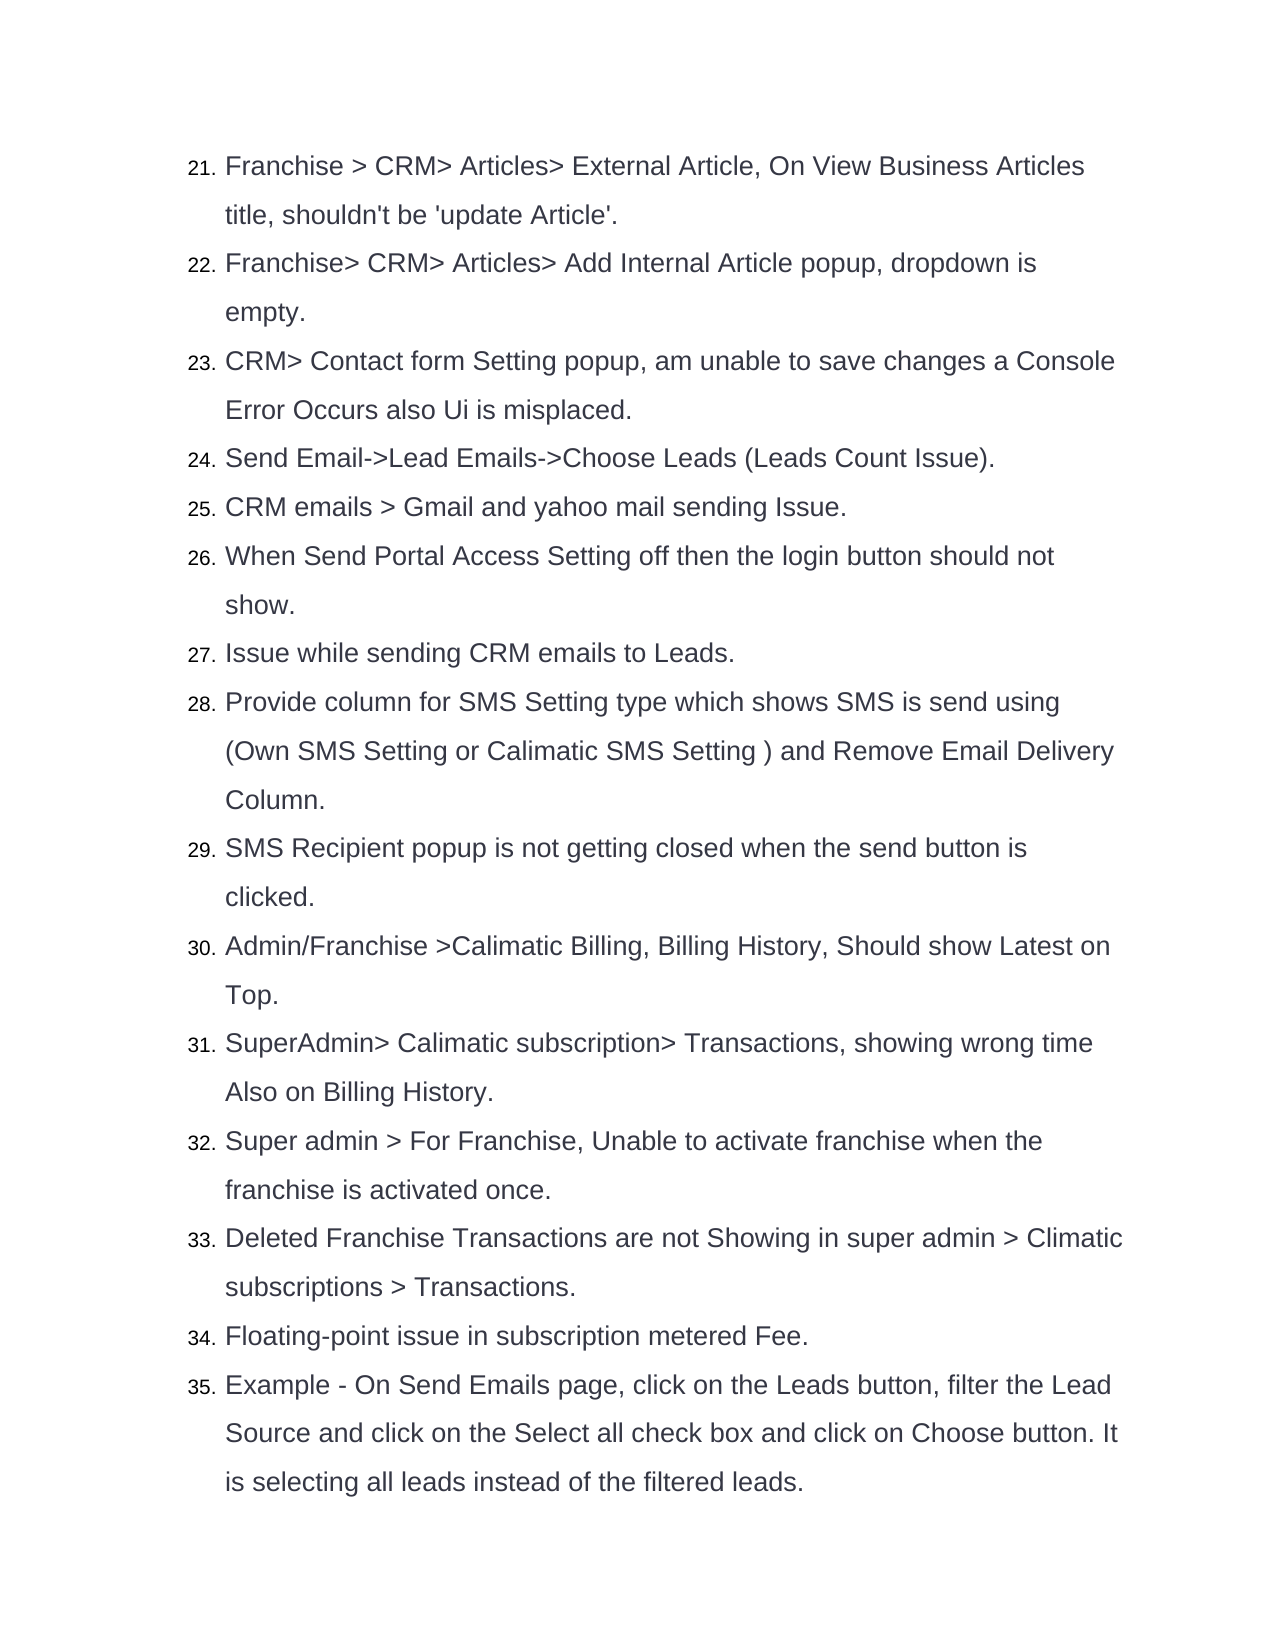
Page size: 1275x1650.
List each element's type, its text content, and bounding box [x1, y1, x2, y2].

list Send Email->Lead Emails->Choose Leads (Leads Count Issue). [187, 442, 1125, 474]
list CRM> Contact form Setting popup, am unable to save changes a Console Error Occurs also Ui is misplaced. [187, 345, 1125, 425]
list Super admin > For Franchise, Unable to activate franchise when the franchise is activated once. [187, 1125, 1125, 1205]
list Provide column for SMS Setting type which shows SMS is send using (Own SMS Setting or Calimatic SMS Setting ) and Remove Email Delivery Column. [187, 686, 1125, 815]
list CRM emails > Gmail and yahoo mail sending Issue. [187, 491, 1125, 522]
list Issue while sending CRM emails to Leads. [187, 637, 1125, 669]
list SuperAdmin> Calimatic subscription> Transactions, showing wrong time Also on Billing History. [187, 1027, 1125, 1107]
list Franchise > CRM> Articles> External Article, On View Business Articles title, shouldn't be 'update Article'. [187, 150, 1125, 230]
list Franchise> CRM> Articles> Add Internal Article popup, dropdown is empty. [187, 247, 1125, 327]
list Example - On Send Emails page, click on the Leads button, filter the Lead Source and click on the Select all check box and click on Choose button. It is selecting all leads instead of the filtered leads. [187, 1369, 1125, 1497]
list Deleted Franchise Transactions are not Showing in super admin > Climatic subscriptions > Transactions. [187, 1222, 1125, 1302]
list When Send Portal Access Setting off then the login button should not show. [187, 540, 1125, 620]
list SMS Recipient popup is not getting closed when the send button is clicked. [187, 832, 1125, 912]
list Floating-point issue in subscription metered Fee. [187, 1320, 1125, 1351]
list Admin/Franchise >Calimatic Billing, Billing History, Should show Latest on Top. [187, 930, 1125, 1010]
